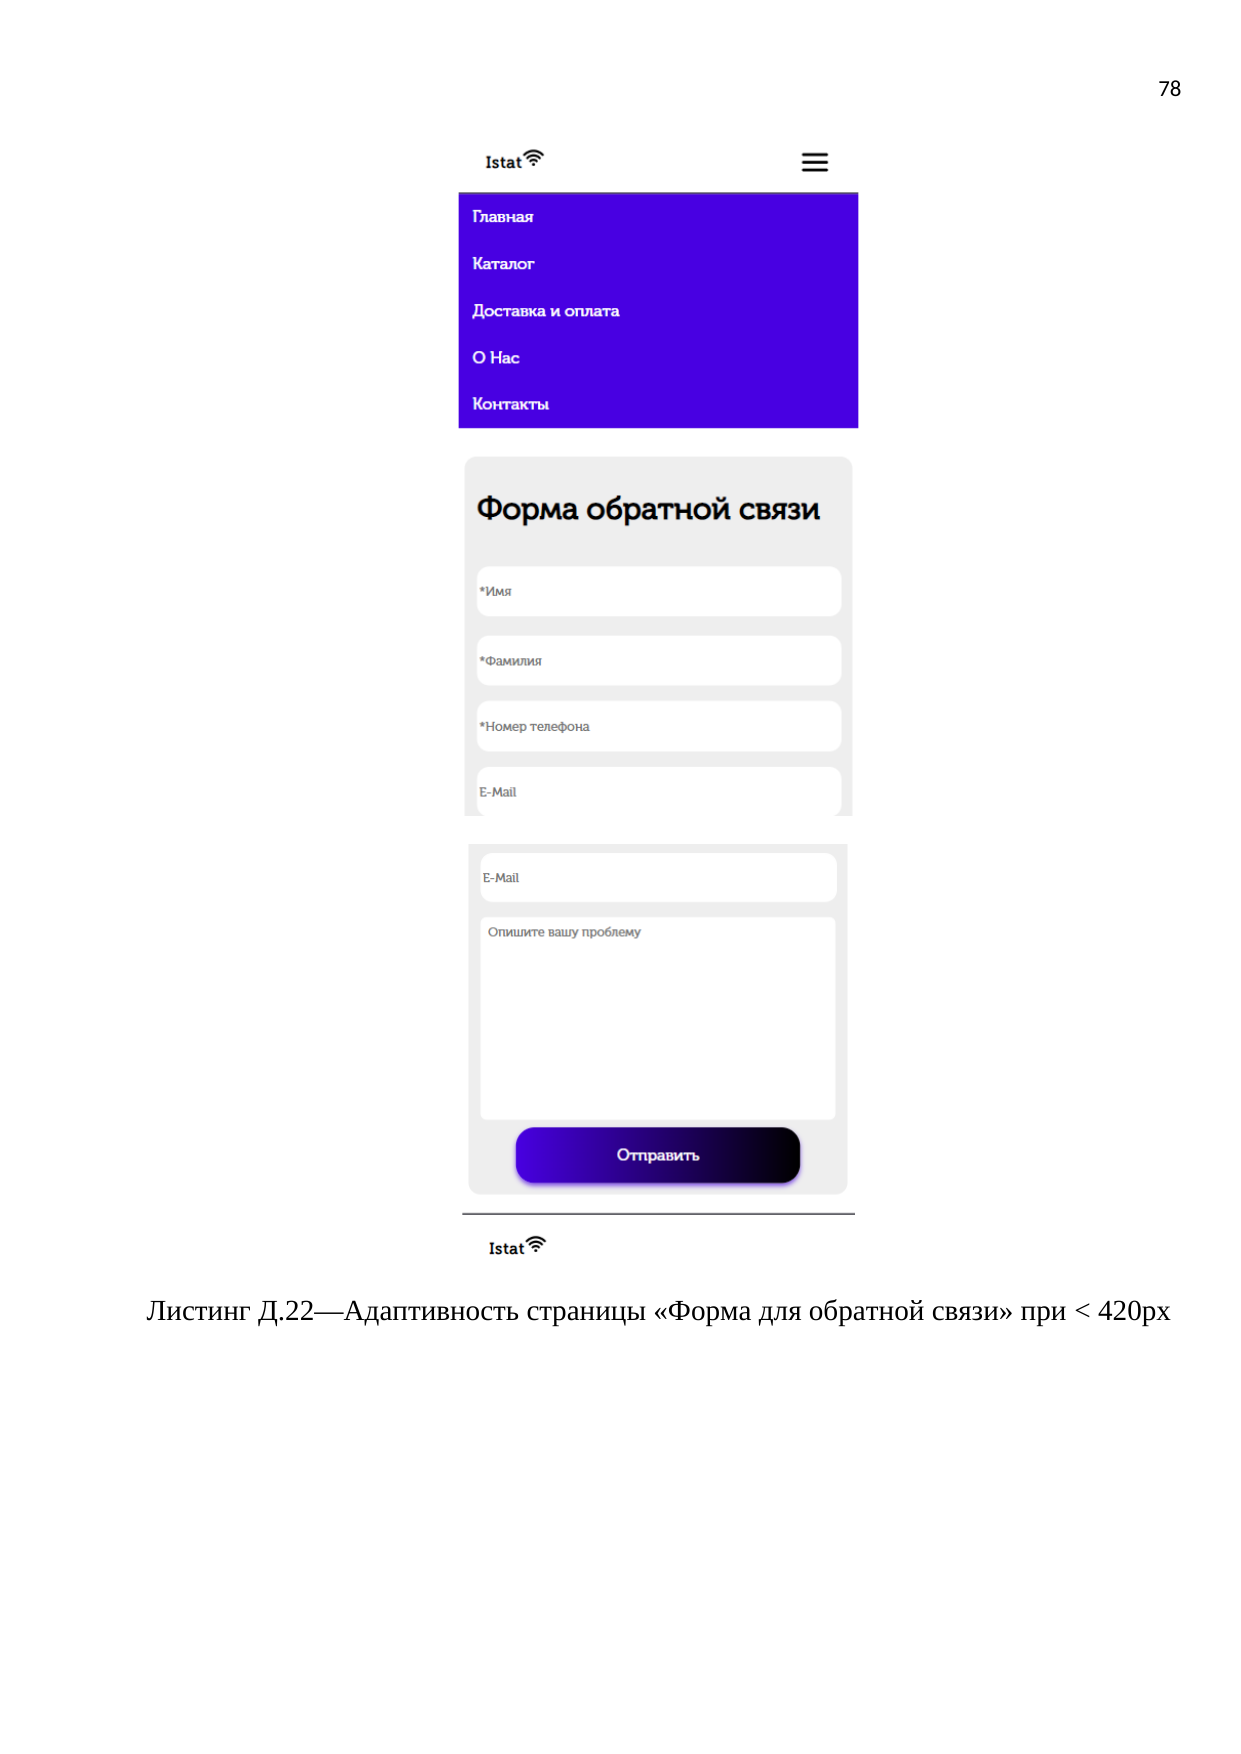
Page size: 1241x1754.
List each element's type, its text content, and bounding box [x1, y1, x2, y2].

picture [462, 844, 855, 1265]
text Листинг Д.22—Адаптивность страницы «Форма для обратной связи» при < 420px [136, 1293, 1181, 1327]
picture [458, 130, 859, 816]
